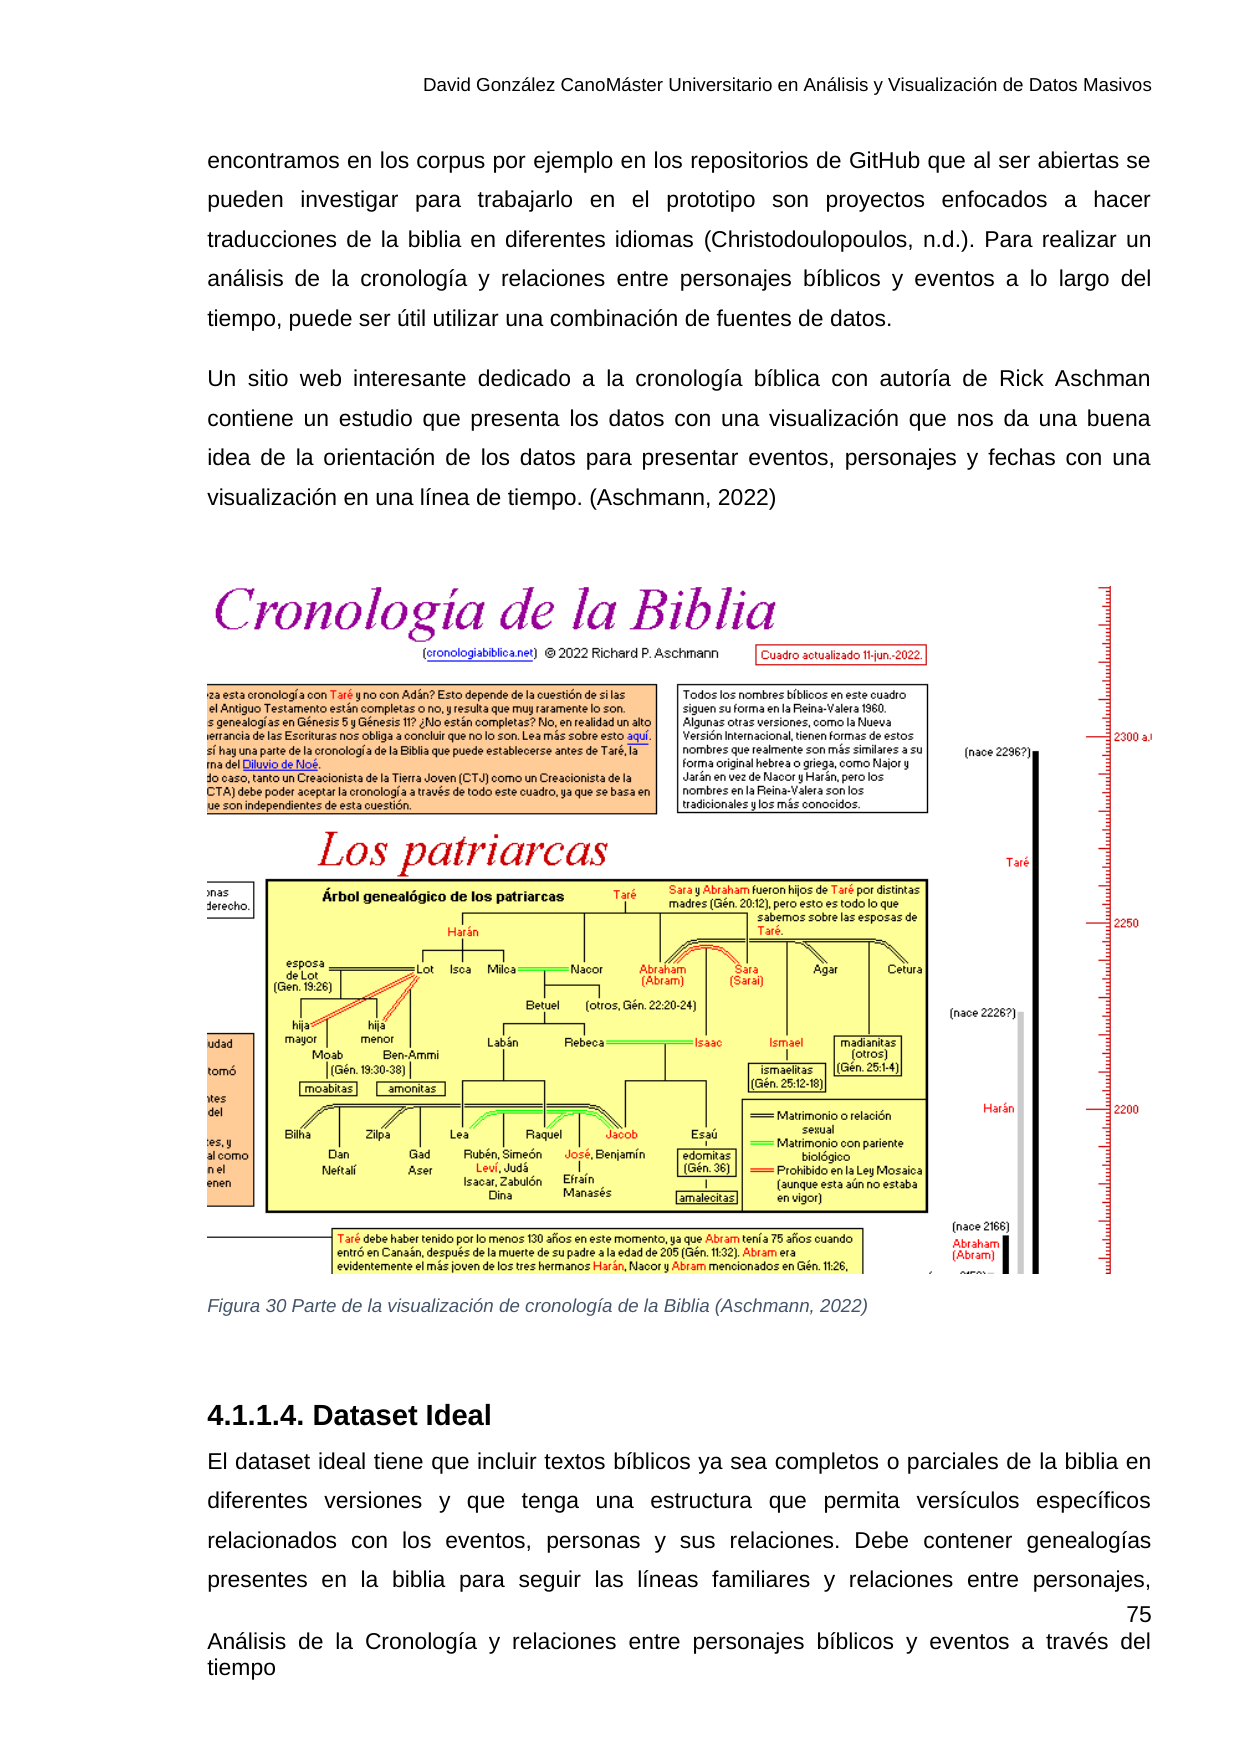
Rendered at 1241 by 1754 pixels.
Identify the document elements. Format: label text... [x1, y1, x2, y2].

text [207, 1448, 1152, 1593]
text Figura 30 Parte de la visualización de cronología de la Biblia (Aschmann, 2022) [207, 1295, 1152, 1316]
text Un sitio web interesante dedicado a la cronología bíblica con autoría de Rick Aschman contiene un estudio que presenta los datos con una visualización que nos da una buena idea de la orientación de los datos para presentar eventos, personajes y fechas con una visualización en una línea de tiempo. [207, 365, 1152, 510]
picture [207, 586, 1152, 1274]
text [207, 147, 1152, 331]
subtitle 4.1.1.4. Dataset Ideal [207, 1398, 1152, 1431]
